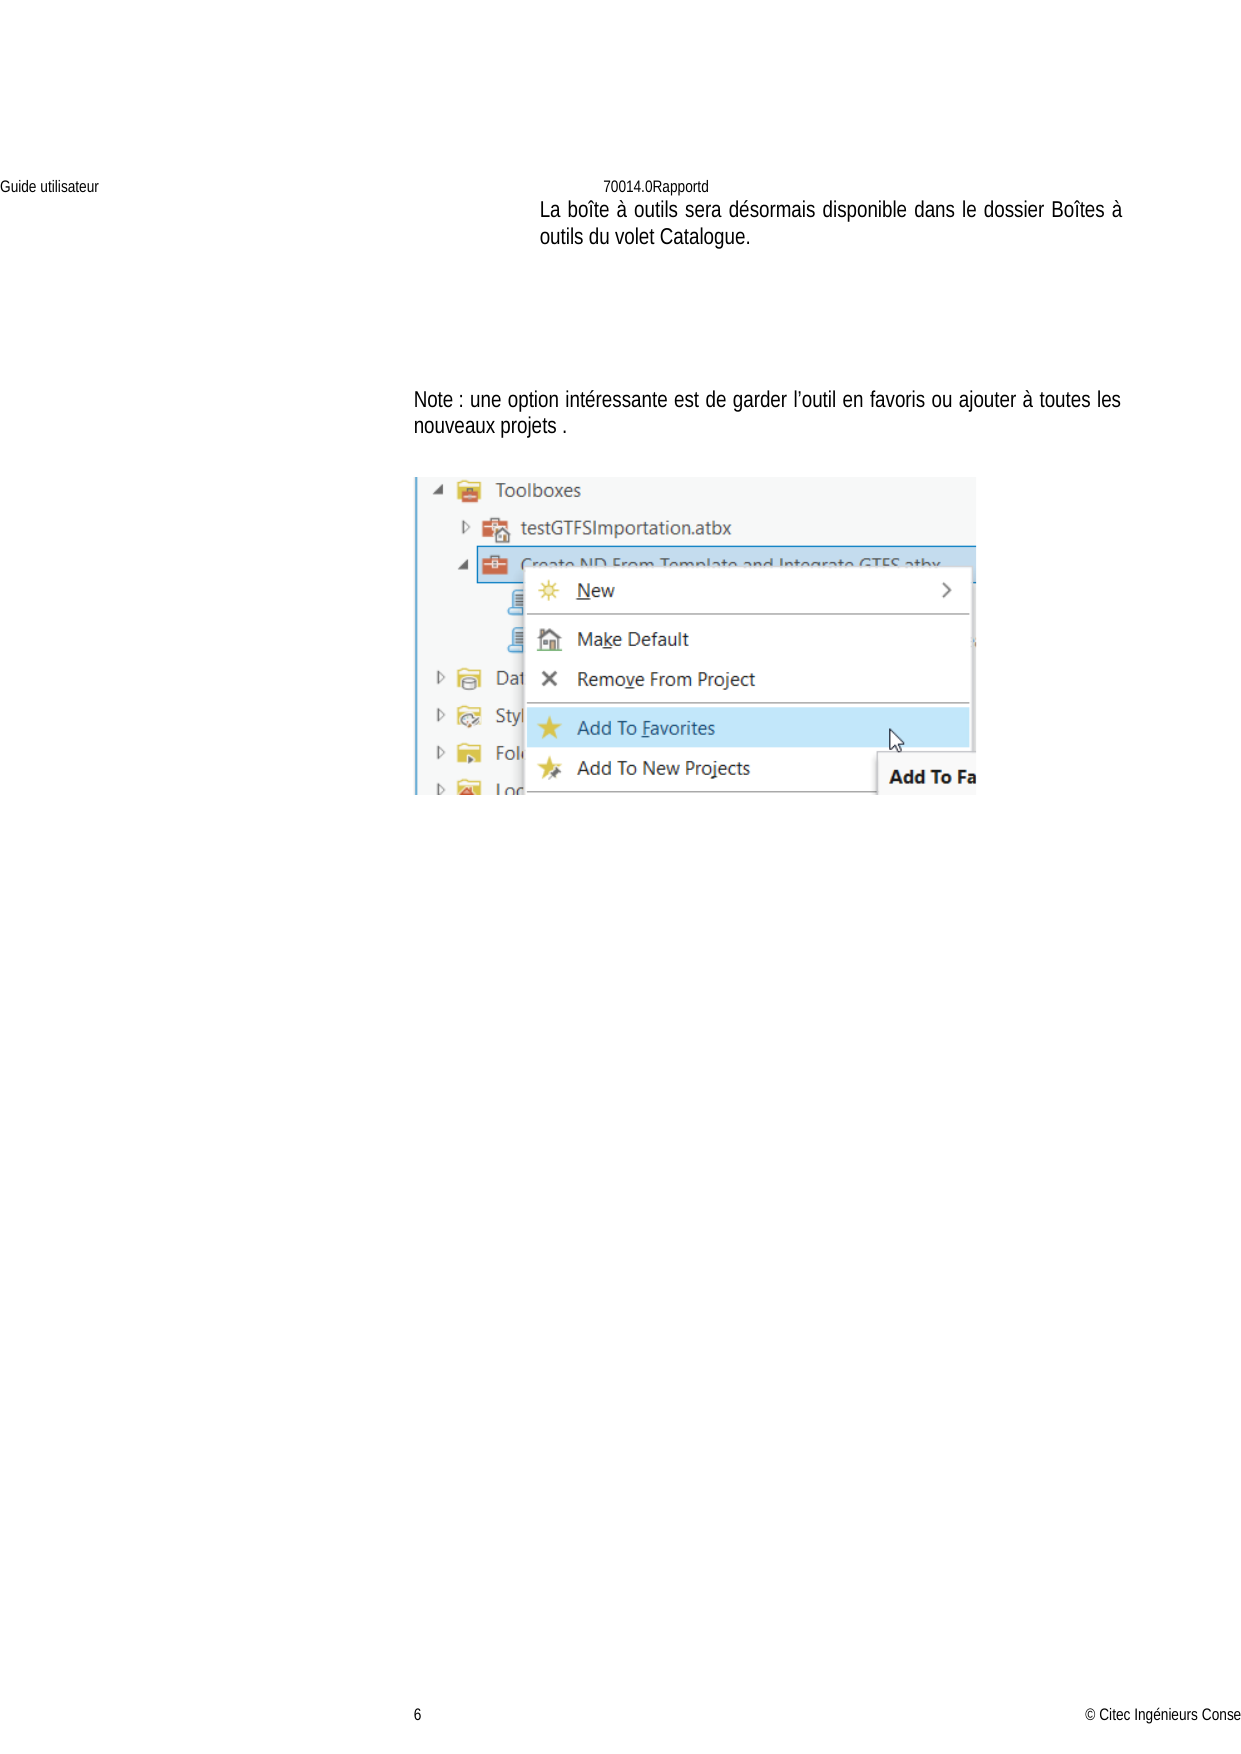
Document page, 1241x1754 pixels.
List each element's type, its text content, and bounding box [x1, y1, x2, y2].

text La boîte à outils sera désormais disponible dans le dossier Boîtes à outils du volet Catalogue. [539, 177, 1122, 249]
picture [413, 477, 977, 795]
text Note : une option intéressante est de garder l’outil en favoris ou ajouter à toutes les nouveaux projets . [413, 386, 1122, 438]
